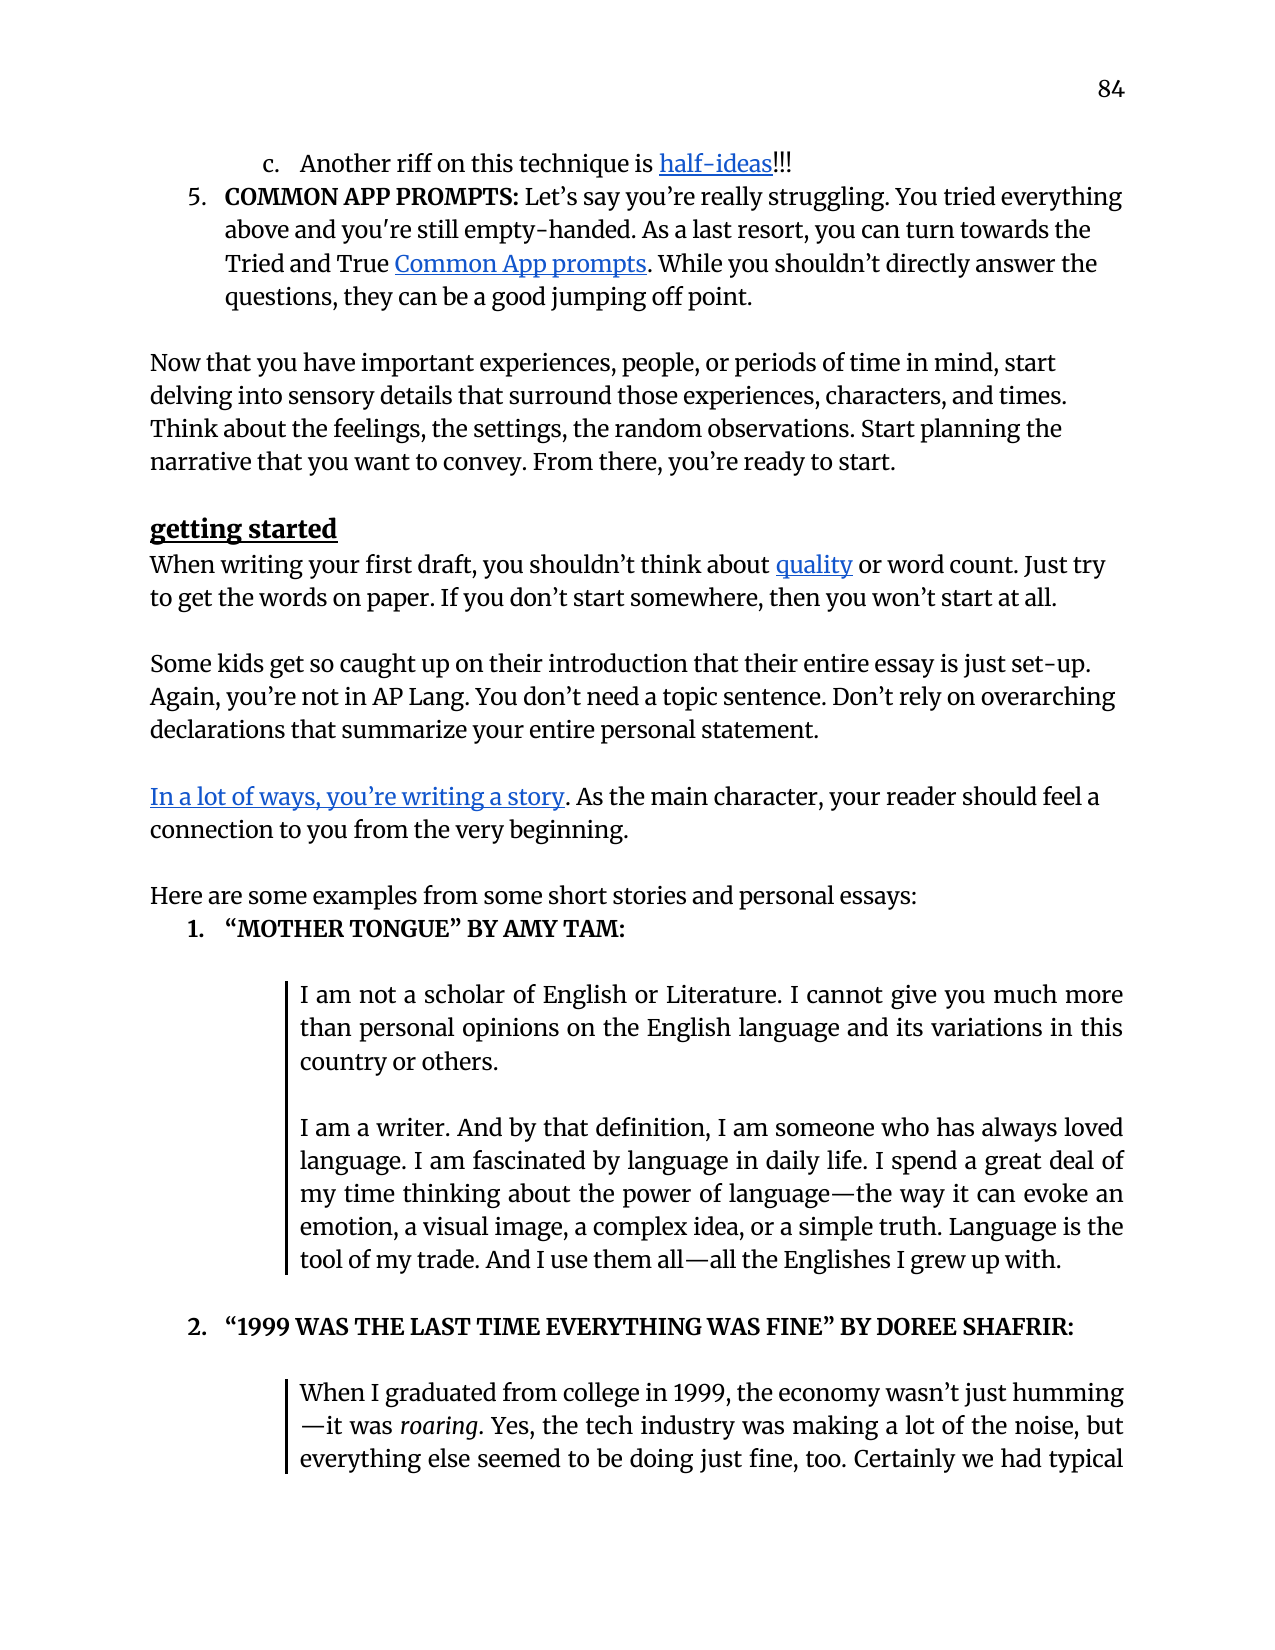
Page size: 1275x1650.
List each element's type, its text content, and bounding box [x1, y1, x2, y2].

text Now that you have important experiences, people, or periods of time in mind, start delving into sensory details that surround those experiences, characters, and times. Think about the feelings, the settings, the random observations. Start planning the narrative that you want to convey. From there, you’re ready to start. [150, 349, 1125, 477]
list Another riff on this technique is half-ideas!!! [262, 150, 1125, 179]
list COMMON APP PROMPTS: Let’s say you’re really struggling. You tried everything above and you're still empty-handed. As a last resort, you can turn towards the Tried and True Common App prompts. While you shouldn’t directly answer the questions, they can be a good jumping off point. [187, 183, 1125, 311]
text Here are some examples from some short stories and personal essays: [150, 882, 1125, 911]
text I am a writer. And by that definition, I am someone who has always loved language. I am fascinated by language in daily life. I spend a great deal of my time thinking about the power of language—the way it can evoke an emotion, a visual image, a complex idea, or a simple truth. Language is the tool of my trade. And I use them all—all the Englishes I grew up with. [288, 1114, 1125, 1275]
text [288, 1379, 1125, 1474]
list “MOTHER TONGUE” BY AMY TAM: [187, 915, 1125, 944]
text In a lot of ways, you’re writing a story. As the main character, your reader should feel a connection to you from the very beginning. [150, 782, 1125, 844]
subtitle getting started [150, 514, 1125, 546]
text When writing your first draft, you shouldn’t think about quality or word count. Just try to get the words on paper. If you don’t start somewhere, then you won’t start at all. [150, 551, 1125, 612]
text I am not a scholar of English or Literature. I cannot give you much more than personal opinions on the English language and its variations in this country or others. [288, 981, 1125, 1076]
text Some kids get so caught up on their introduction that their entire essay is just set-up. Again, you’re not in AP Lang. You don’t need a topic sentence. Don’t rely on overarching declarations that summarize your entire personal statement. [150, 650, 1125, 745]
list “1999 WAS THE LAST TIME EVERYTHING WAS FINE” BY DOREE SHAFRIR: [187, 1312, 1125, 1341]
